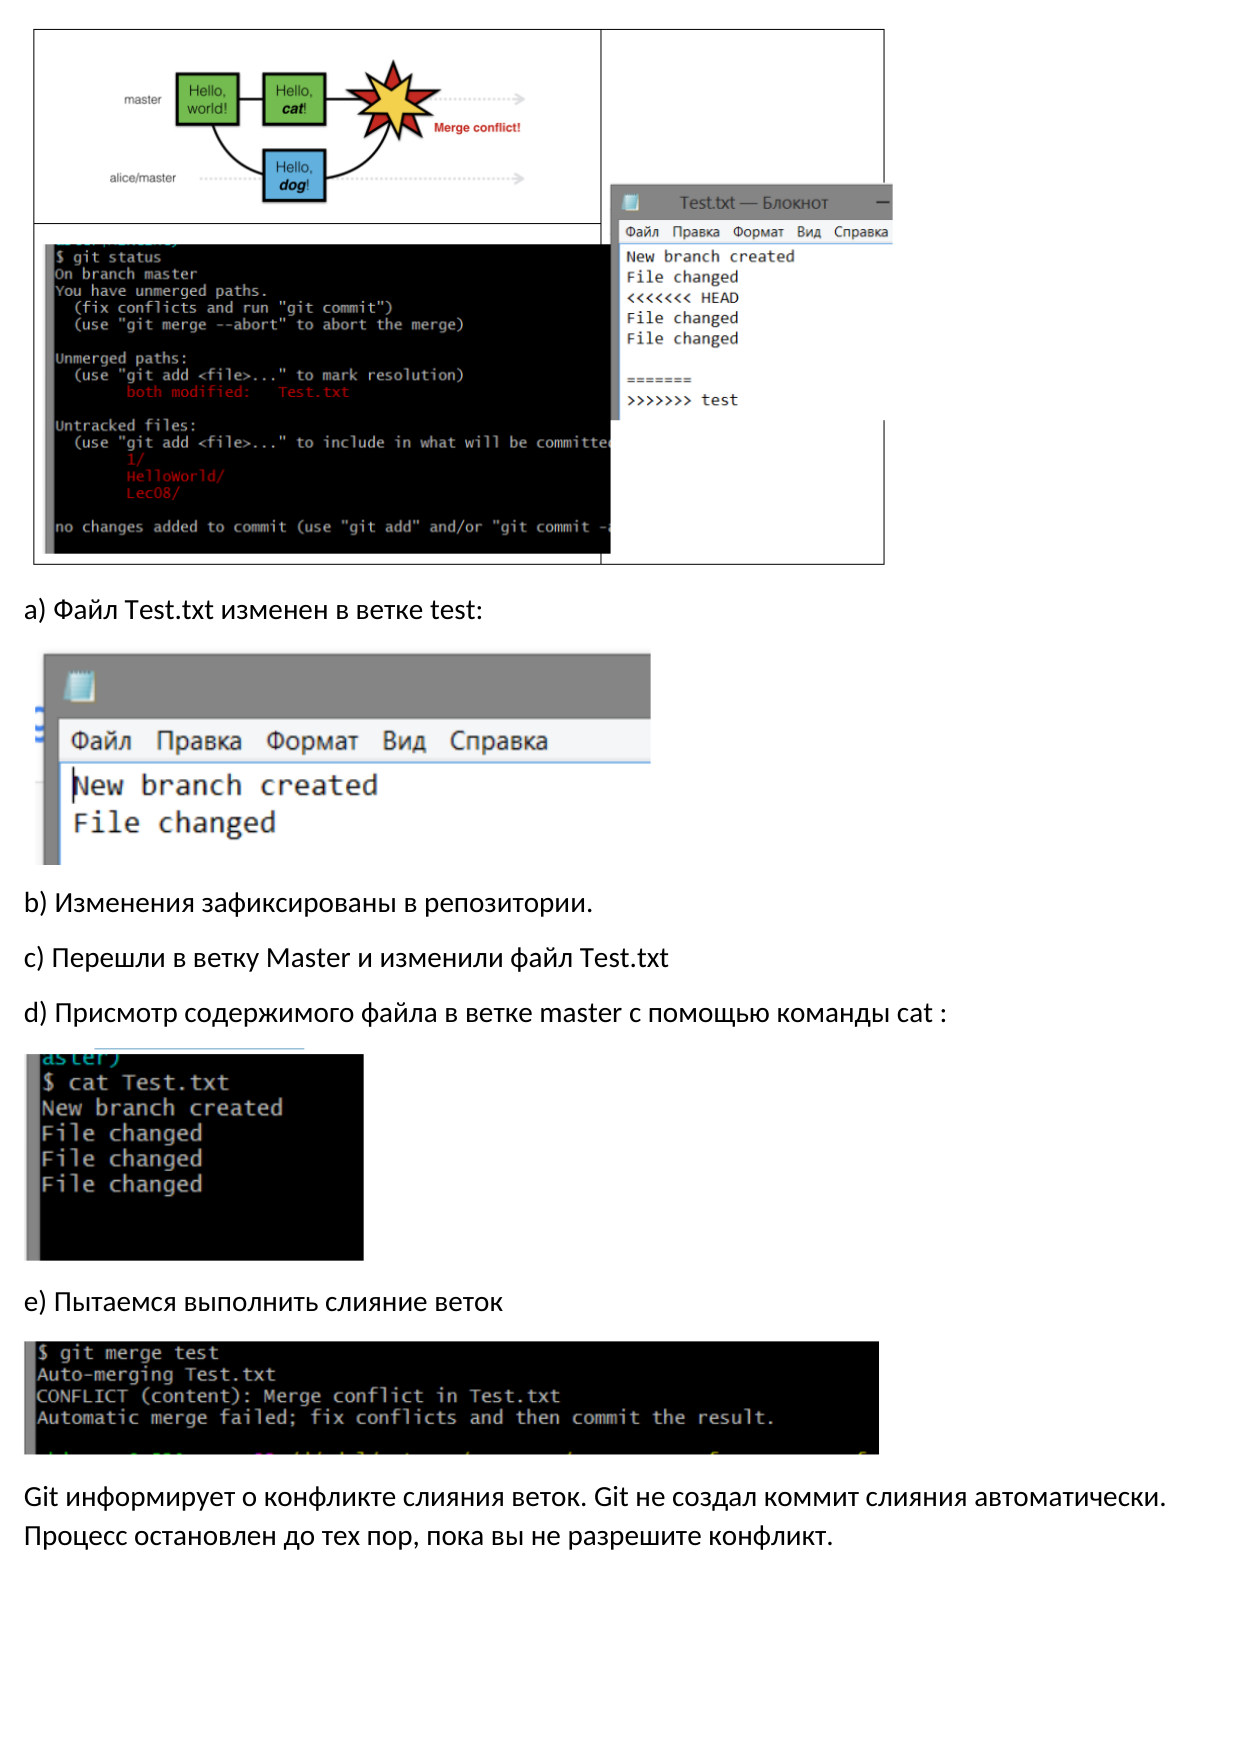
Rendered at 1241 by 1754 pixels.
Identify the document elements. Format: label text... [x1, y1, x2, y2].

text а) Файл Test.txt изменен в ветке test: [24, 591, 1217, 627]
text Git информирует о конфликте слияния веток. Git не создал коммит слияния автоматически. Процесс остановлен до тех пор, пока вы не разрешите конфликт. [24, 1478, 1217, 1552]
picture [23, 646, 658, 865]
text c) Перешли в ветку Master и изменили файл Test.txt [24, 939, 1217, 974]
picture [23, 1338, 880, 1460]
text b) Изменения зафиксированы в репозитории. [24, 884, 1217, 919]
text d) Присмотр содержимого файла в ветке master с помощью команды cat : [24, 994, 1217, 1029]
text e) Пытаемся выполнить слияние веток [24, 1283, 1217, 1319]
picture [23, 1048, 364, 1265]
picture [23, 23, 901, 573]
